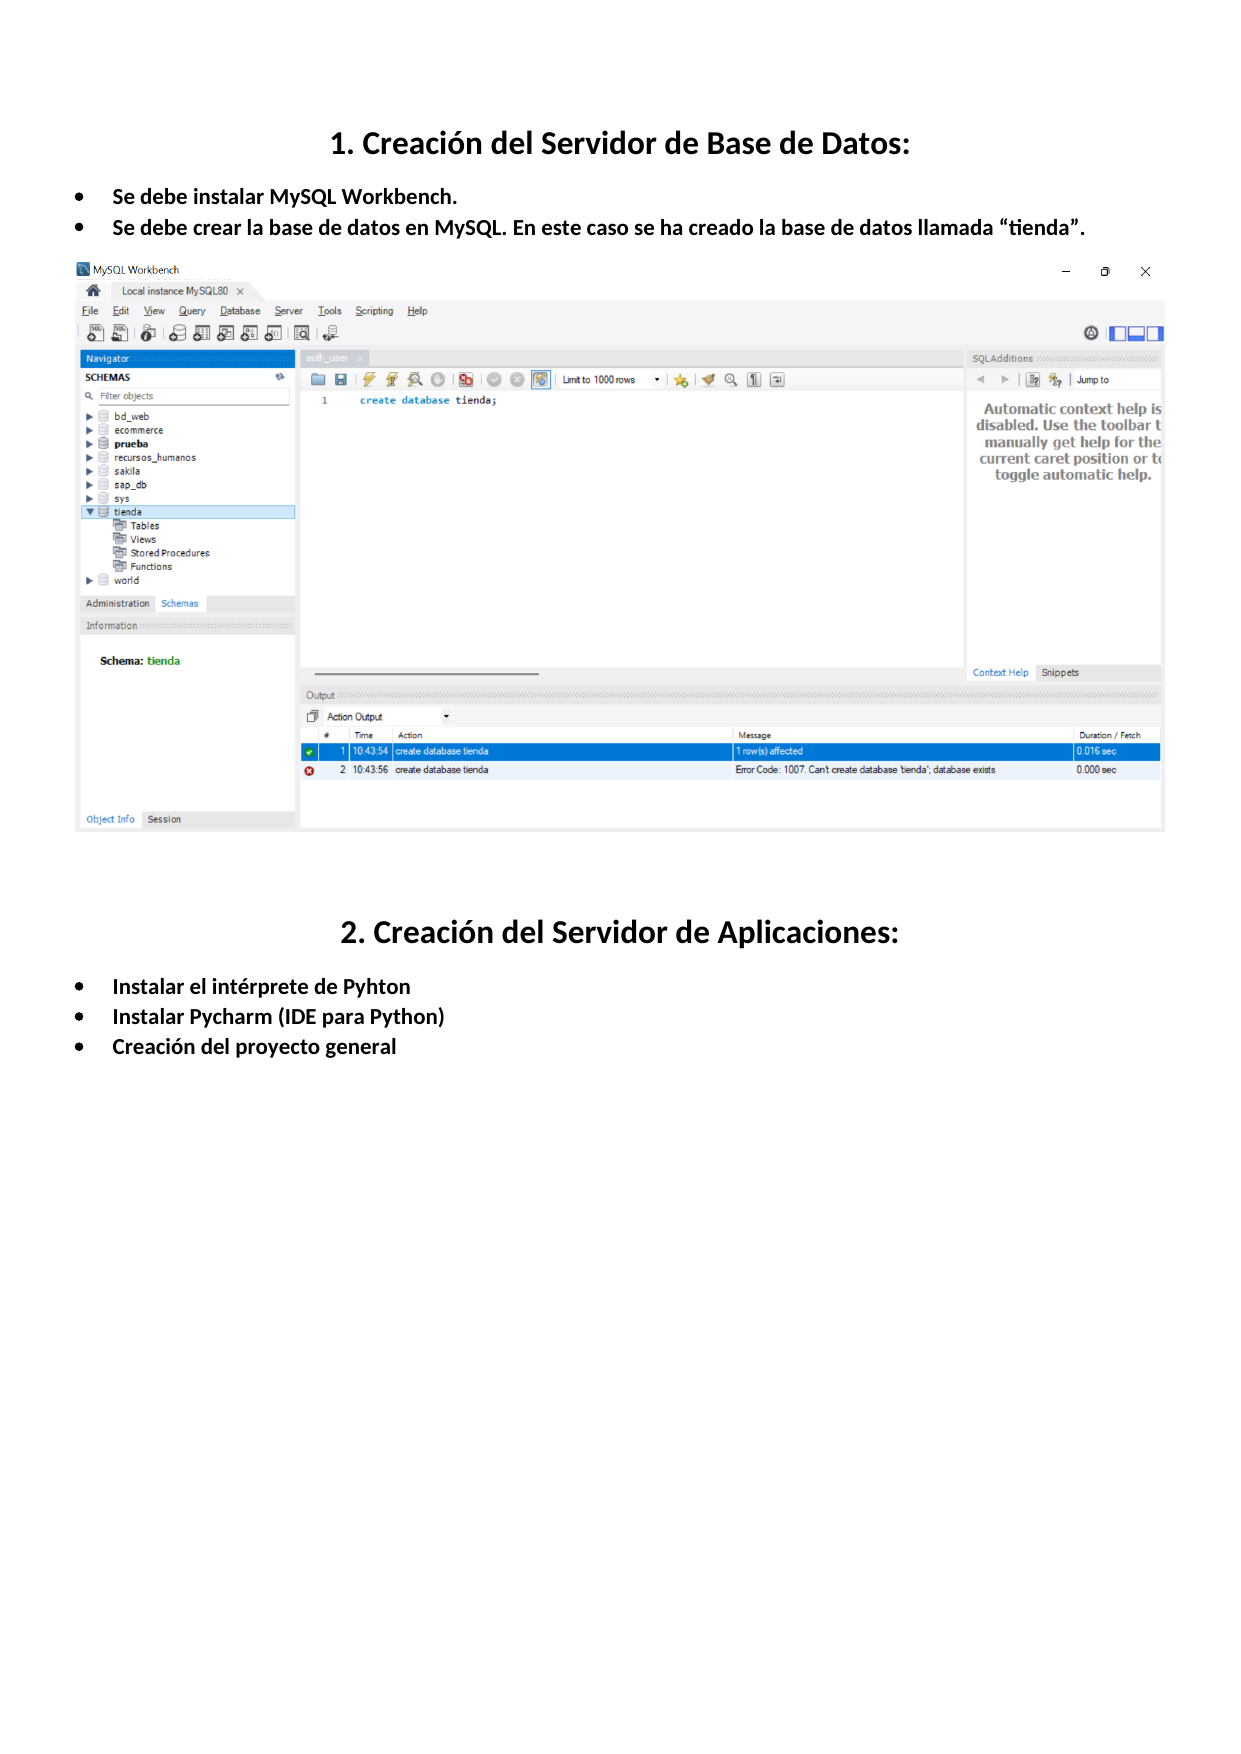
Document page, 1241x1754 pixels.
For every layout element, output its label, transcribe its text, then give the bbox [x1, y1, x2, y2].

list Creación del proyecto general [75, 1032, 1165, 1061]
picture [75, 259, 1166, 832]
list Instalar Pycharm (IDE para Python) [75, 1002, 1165, 1030]
text 2. Creación del Servidor de Aplicaciones: [75, 911, 1165, 952]
list Instalar el intérprete de Pyhton [75, 972, 1165, 1000]
list Se debe crear la base de datos en MySQL. En este caso se ha creado la base de datos llamada “tienda”. [75, 213, 1165, 241]
text 1. Creación del Servidor de Base de Datos: [75, 122, 1165, 163]
list Se debe instalar MySQL Workbench. [75, 182, 1165, 211]
